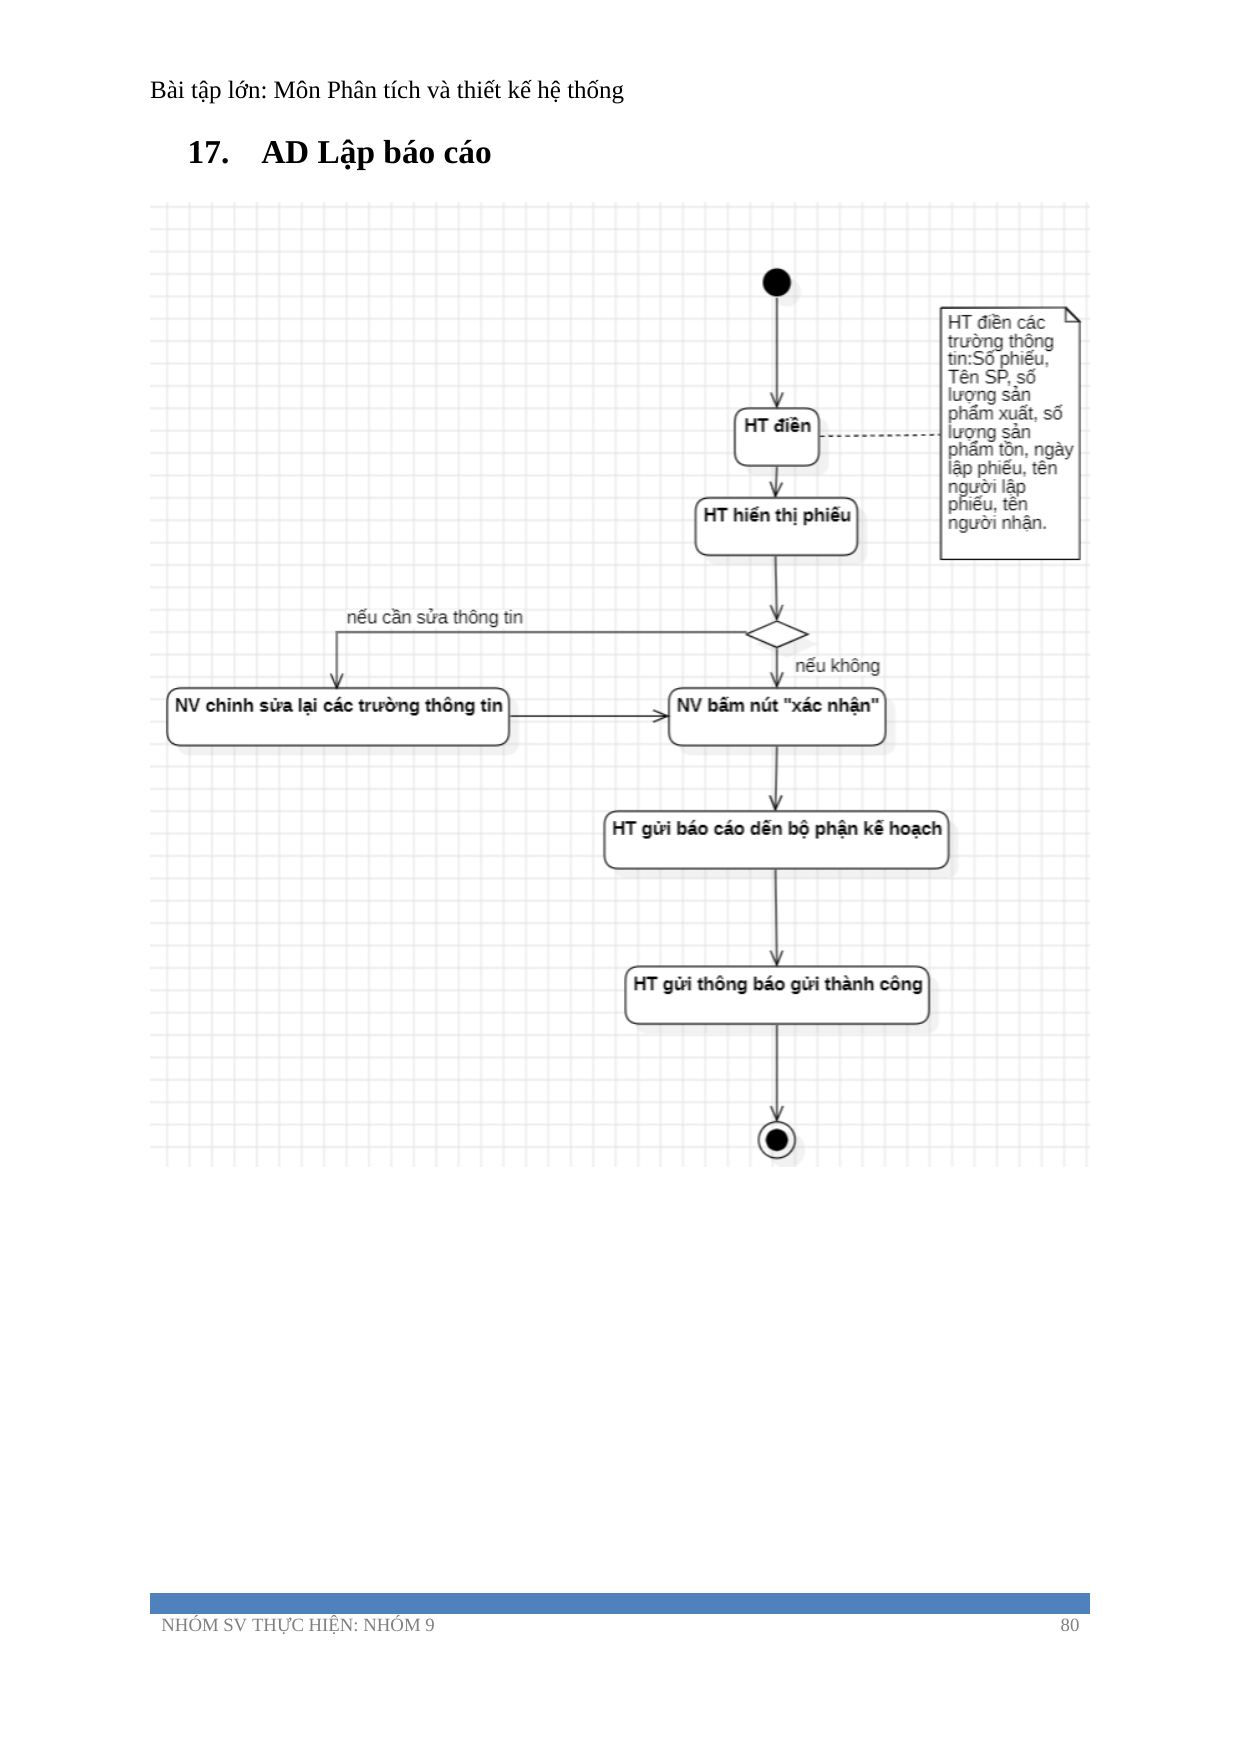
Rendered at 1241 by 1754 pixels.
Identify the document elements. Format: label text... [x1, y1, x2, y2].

picture [150, 202, 1091, 1167]
subtitle AD Lập báo cáo [187, 132, 1090, 171]
